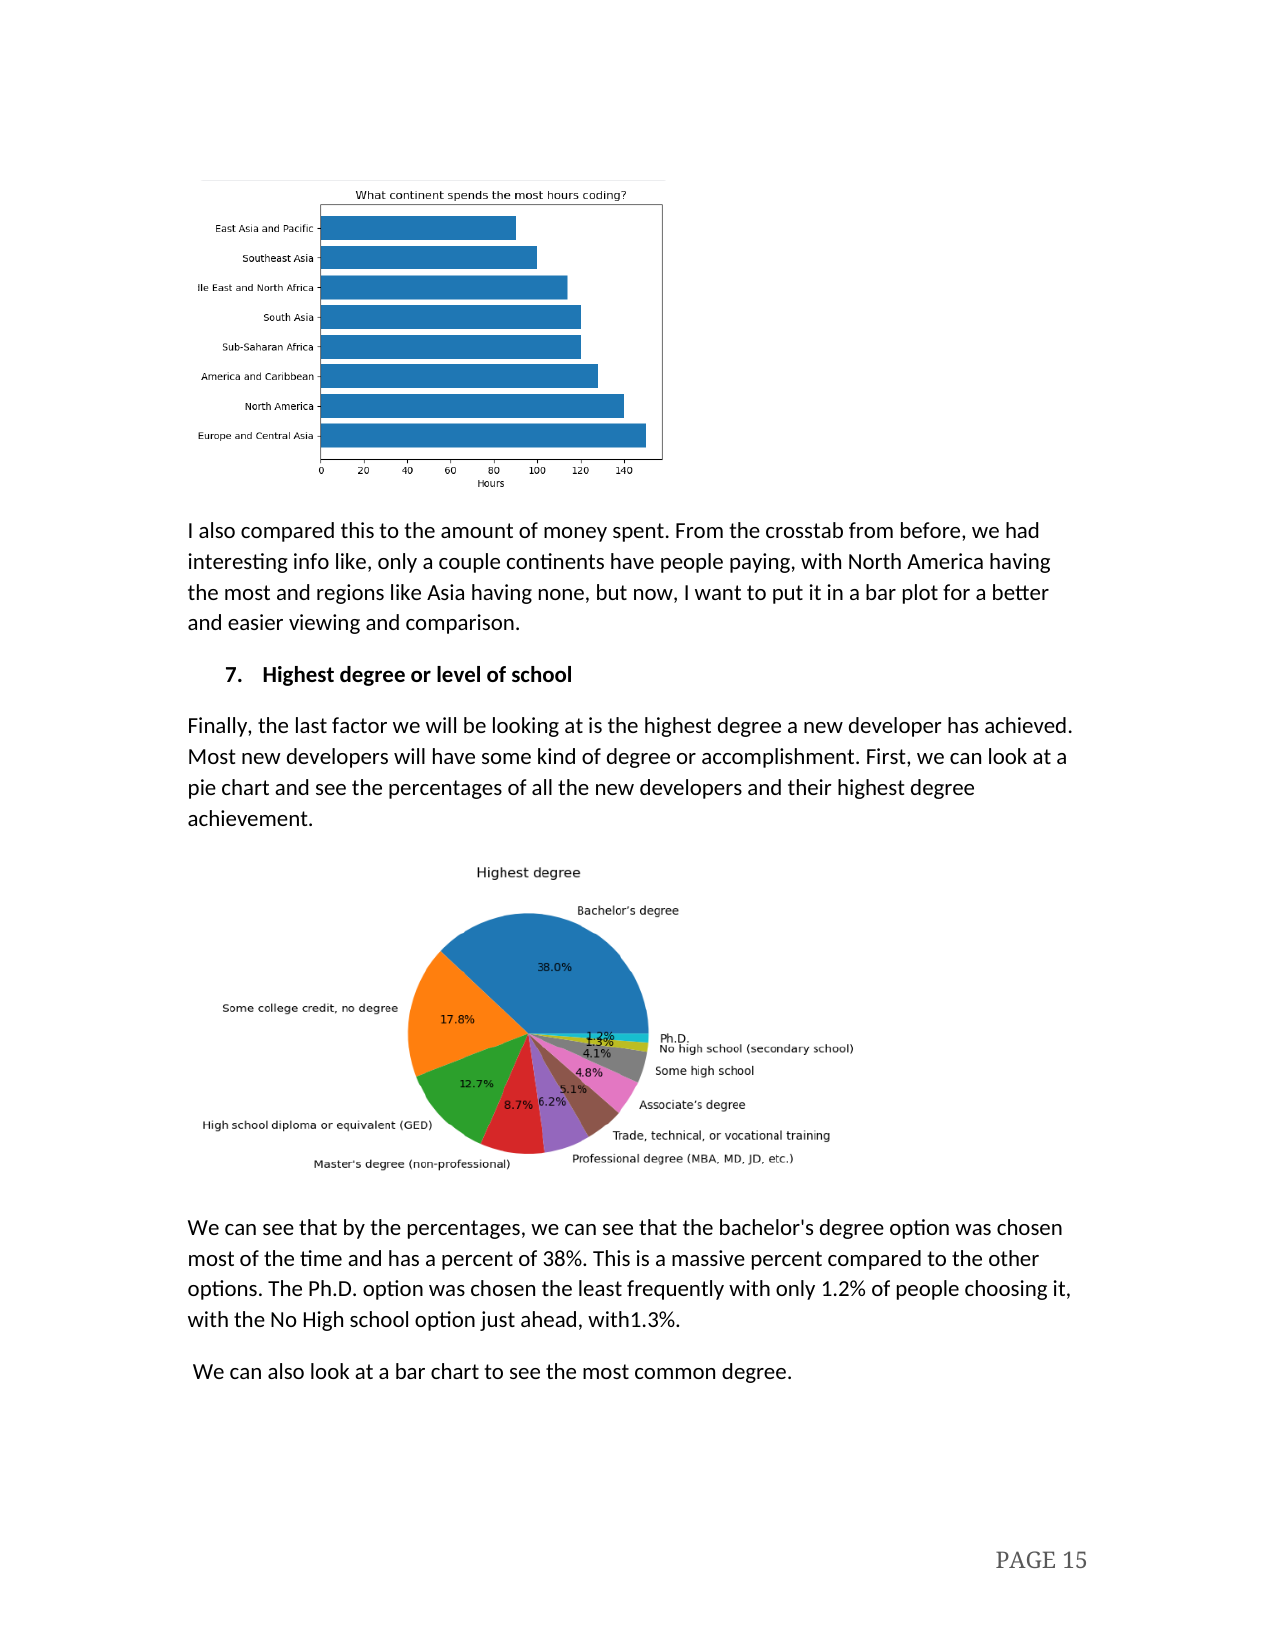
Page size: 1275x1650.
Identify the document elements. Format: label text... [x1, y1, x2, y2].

picture [193, 855, 887, 1189]
text We can also look at a bar chart to see the most common degree. [187, 1357, 1087, 1385]
picture [187, 180, 678, 493]
text We can see that by the percentages, we can see that the bachelor's degree option was chosen most of the time and has a percent of 38%. This is a massive percent compared to the other options. The Ph.D. option was chosen the least frequently with only 1.2% of people choosing it, with the No High school option just ahead, with1.3%. [187, 1213, 1087, 1333]
text I also compared this to the amount of money spent. From the crosstab from before, we had interesting info like, only a couple continents have people paying, with North America having the most and regions like Asia having none, but now, I want to put it in a bar plot for a better and easier viewing and comparison. [187, 516, 1087, 636]
text Finally, the last factor we will be looking at is the highest degree a new developer has achieved. Most new developers will have some kind of degree or accomplishment. First, we can look at a pie chart and see the percentages of all the new developers and their highest degree achievement. [187, 712, 1087, 832]
list Highest degree or level of school [225, 660, 1087, 688]
